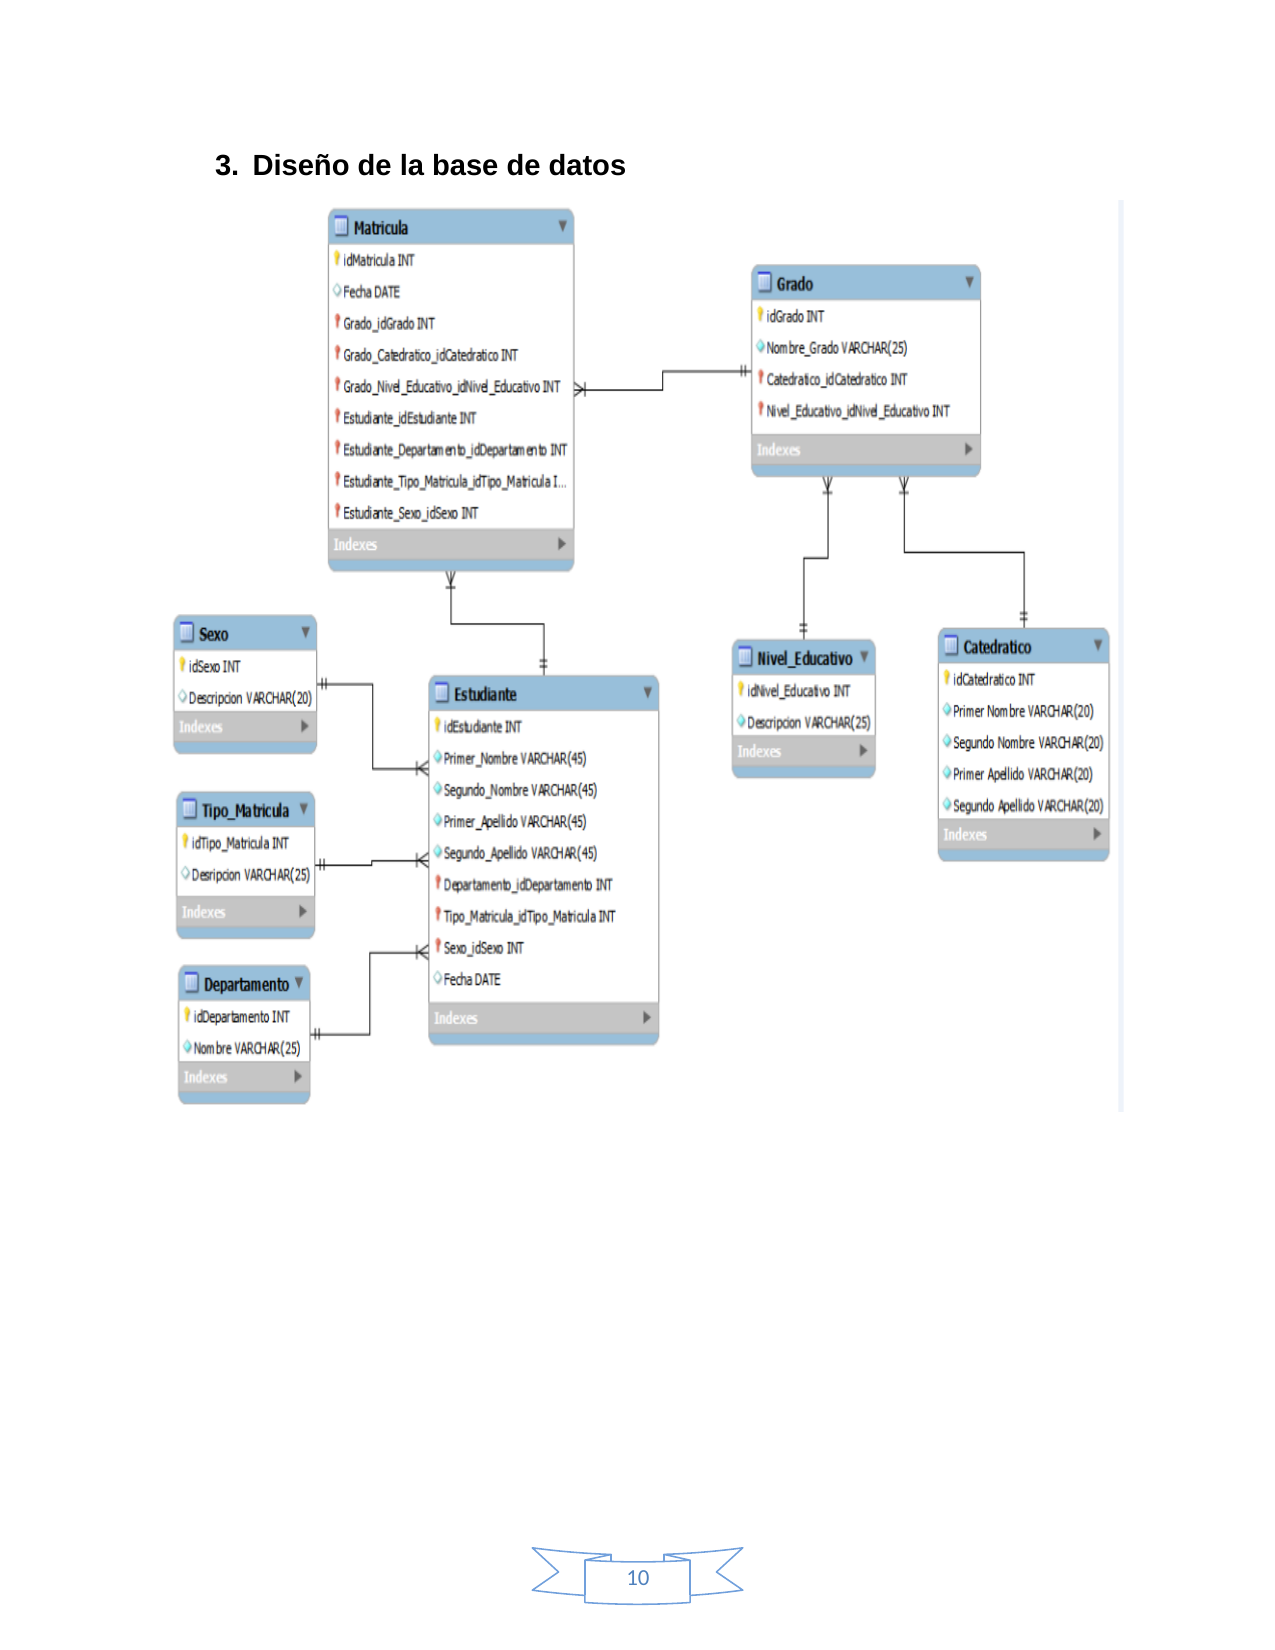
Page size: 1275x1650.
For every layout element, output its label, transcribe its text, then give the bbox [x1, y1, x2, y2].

subtitle Diseño de la base de datos [215, 148, 1098, 181]
picture [165, 200, 1124, 1112]
